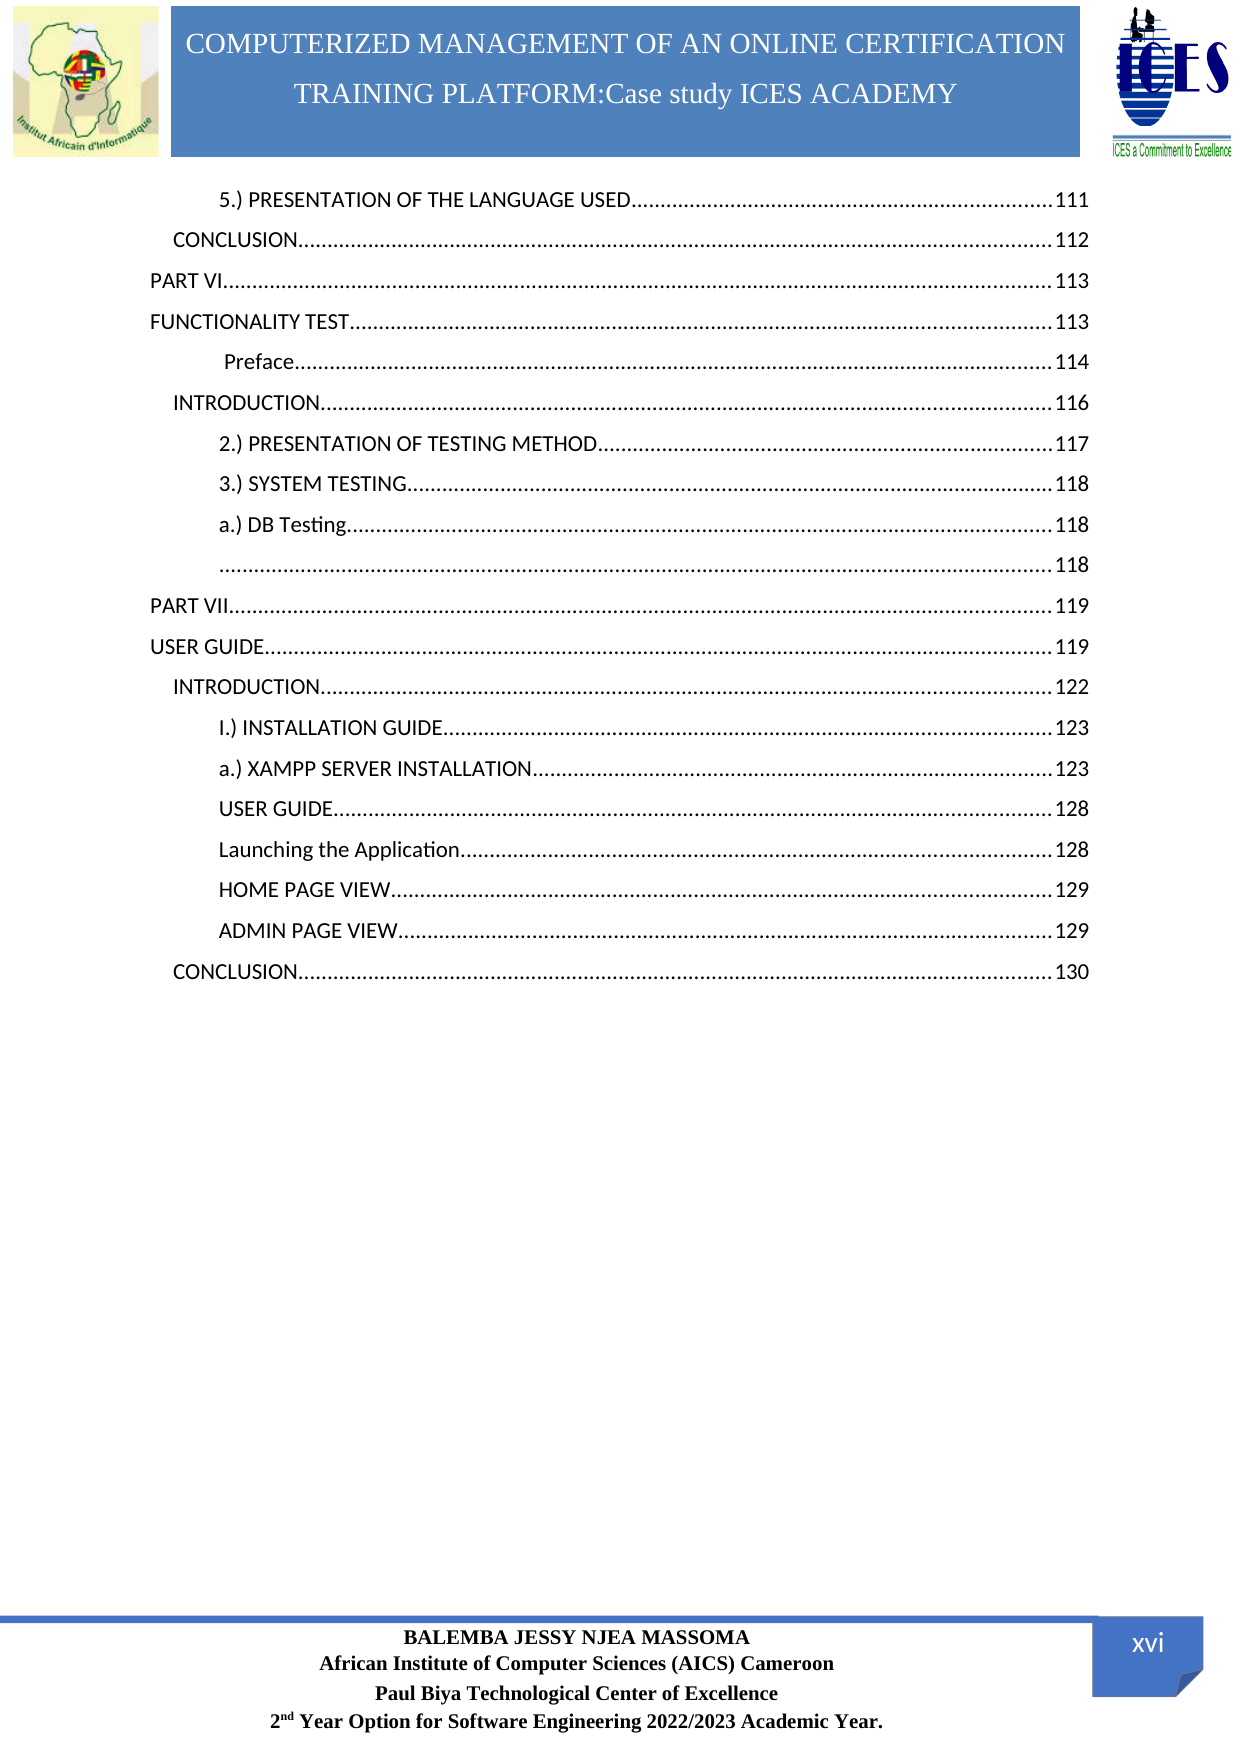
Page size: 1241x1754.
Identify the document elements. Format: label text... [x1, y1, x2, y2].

text USER GUIDE 119 [150, 632, 1090, 660]
text FUNCTIONALITY TEST 113 [150, 307, 1090, 335]
text a.) DB Testing 118 [219, 510, 1090, 538]
text USER GUIDE 128 [219, 794, 1090, 822]
text 118 [219, 551, 1090, 579]
picture [1112, 6, 1232, 157]
text CONCLUSION 130 [173, 957, 1090, 985]
text PART VI 113 [150, 266, 1090, 294]
text INTRODUCTION 116 [173, 388, 1090, 416]
text CONCLUSION 112 [173, 226, 1090, 254]
text ADMIN PAGE VIEW 129 [219, 916, 1090, 944]
text INTRODUCTION 122 [173, 672, 1090, 701]
picture [13, 6, 159, 157]
text 5.) PRESENTATION OF THE LANGUAGE USED 111 [219, 185, 1090, 213]
text PART VII 119 [150, 591, 1090, 619]
text HOME PAGE VIEW 129 [219, 876, 1090, 904]
text 2.) PRESENTATION OF TESTING METHOD 117 [219, 429, 1090, 457]
text Launching the Application 128 [219, 835, 1090, 863]
text I.) INSTALLATION GUIDE 123 [219, 713, 1090, 741]
text Preface 114 [219, 347, 1090, 376]
text 3.) SYSTEM TESTING 118 [219, 469, 1090, 497]
text a.) XAMPP SERVER INSTALLATION 123 [219, 754, 1090, 782]
